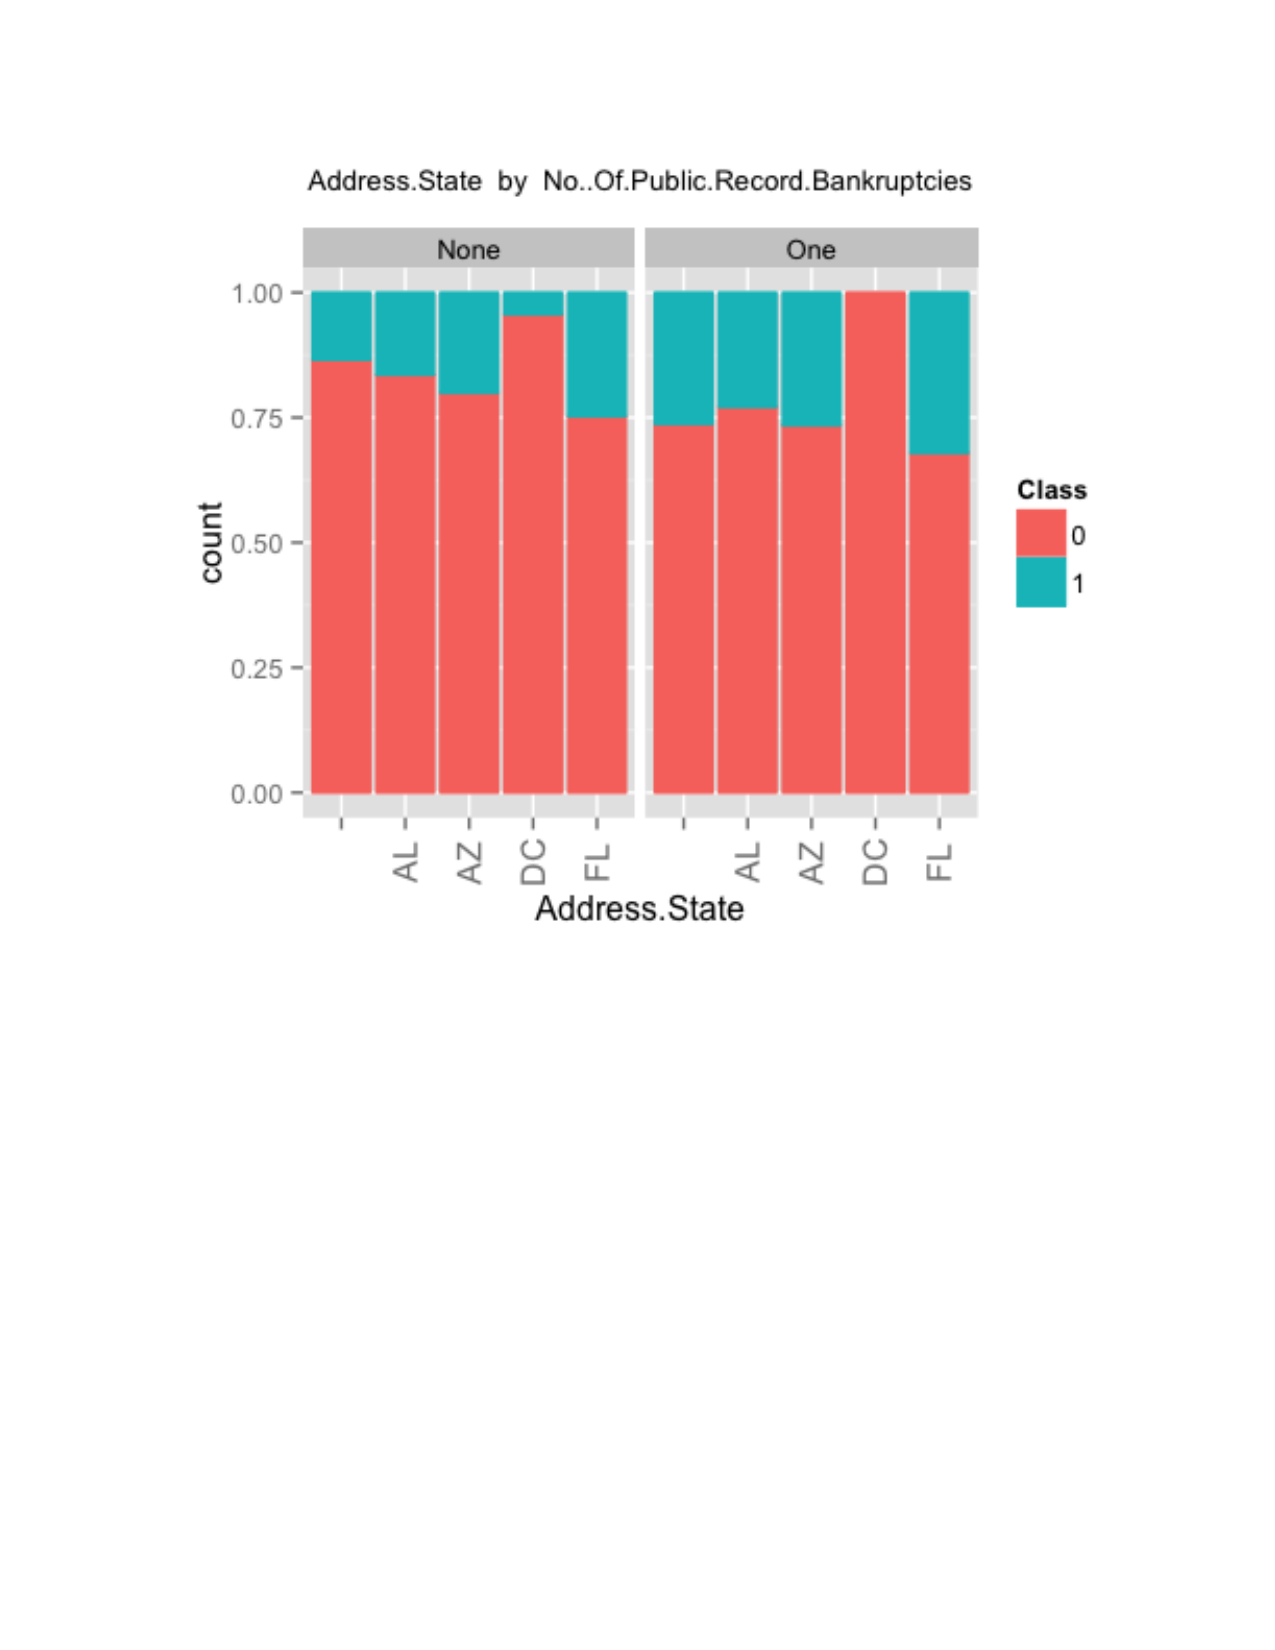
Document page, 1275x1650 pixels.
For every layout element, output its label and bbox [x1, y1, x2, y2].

picture [168, 150, 1169, 950]
